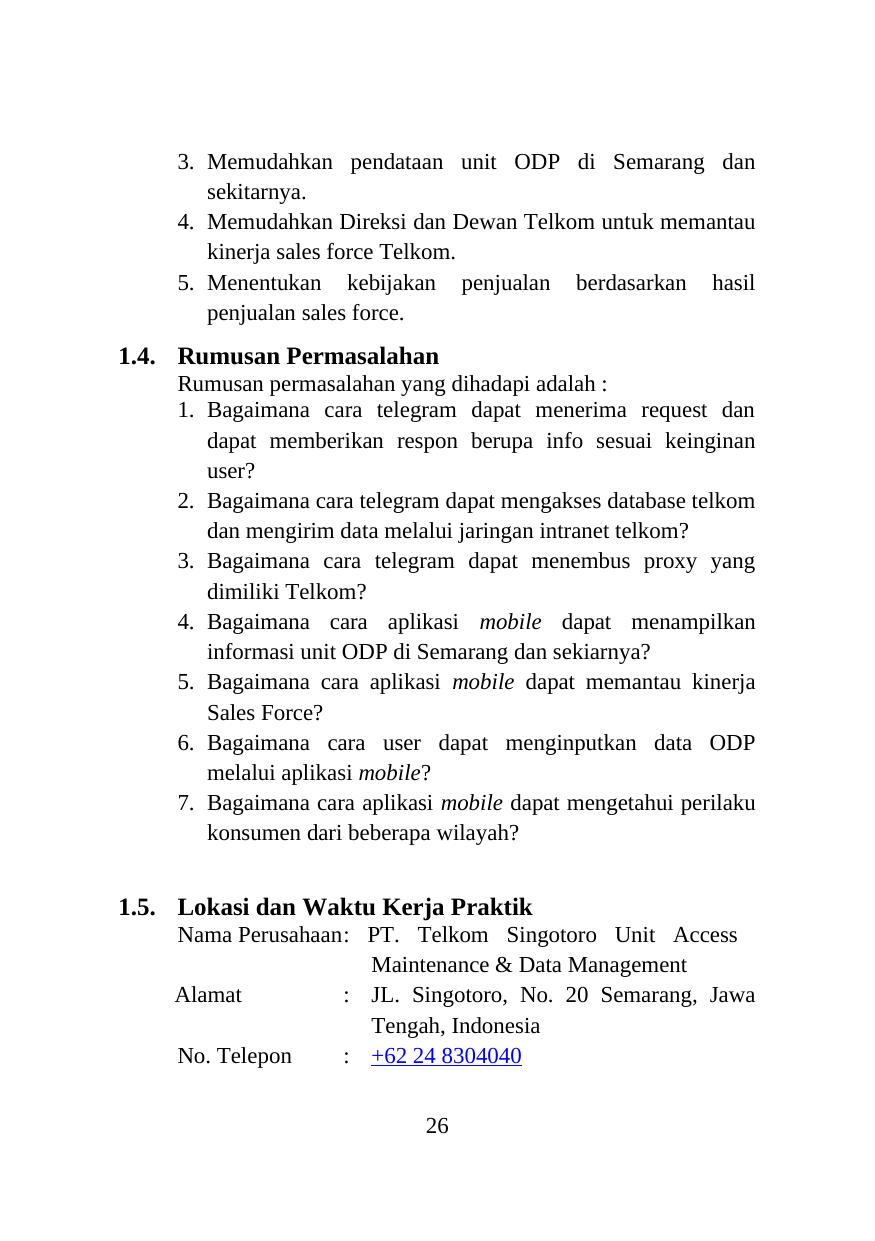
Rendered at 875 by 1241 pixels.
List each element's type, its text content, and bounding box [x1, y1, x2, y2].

list Bagaimana cara telegram dapat mengakses database telkom dan mengirim data melalui jaringan intranet telkom? [177, 487, 756, 544]
text Nama Perusahaan : PT. Telkom Singotoro Unit Access Maintenance & Data Management [177, 921, 756, 978]
text Alamat : JL. Singotoro, No. 20 Semarang, Jawa Tengah, Indonesia [174, 982, 756, 1038]
list Bagaimana cara user dapat menginputkan data ODP melalui aplikasi mobile? [177, 729, 756, 785]
text No. Telepon : +62 24 8304040 [177, 1042, 756, 1068]
subtitle Rumusan Permasalahan [118, 341, 756, 370]
list Bagaimana cara telegram dapat menerima request dan dapat memberikan respon berupa info sesuai keinginan user? [177, 397, 756, 483]
list Bagaimana cara telegram dapat menembus proxy yang dimiliki Telkom? [177, 548, 756, 604]
list Bagaimana cara aplikasi mobile dapat memantau kinerja Sales Force? [177, 668, 756, 725]
text Rumusan permasalahan yang dihadapi adalah : [177, 370, 756, 397]
list Memudahkan pendataan unit ODP di Semarang dan sekitarnya. [177, 148, 756, 204]
list Bagaimana cara aplikasi mobile dapat mengetahui perilaku konsumen dari beberapa wilayah? [177, 789, 756, 846]
list Memudahkan Direksi dan Dewan Telkom untuk memantau kinerja sales force Telkom. [177, 208, 756, 265]
list Bagaimana cara aplikasi mobile dapat menampilkan informasi unit ODP di Semarang dan sekiarnya? [177, 608, 756, 664]
list Menentukan kebijakan penjualan berdasarkan hasil penjualan sales force. [177, 268, 756, 325]
subtitle Lokasi dan Waktu Kerja Praktik [118, 892, 756, 921]
